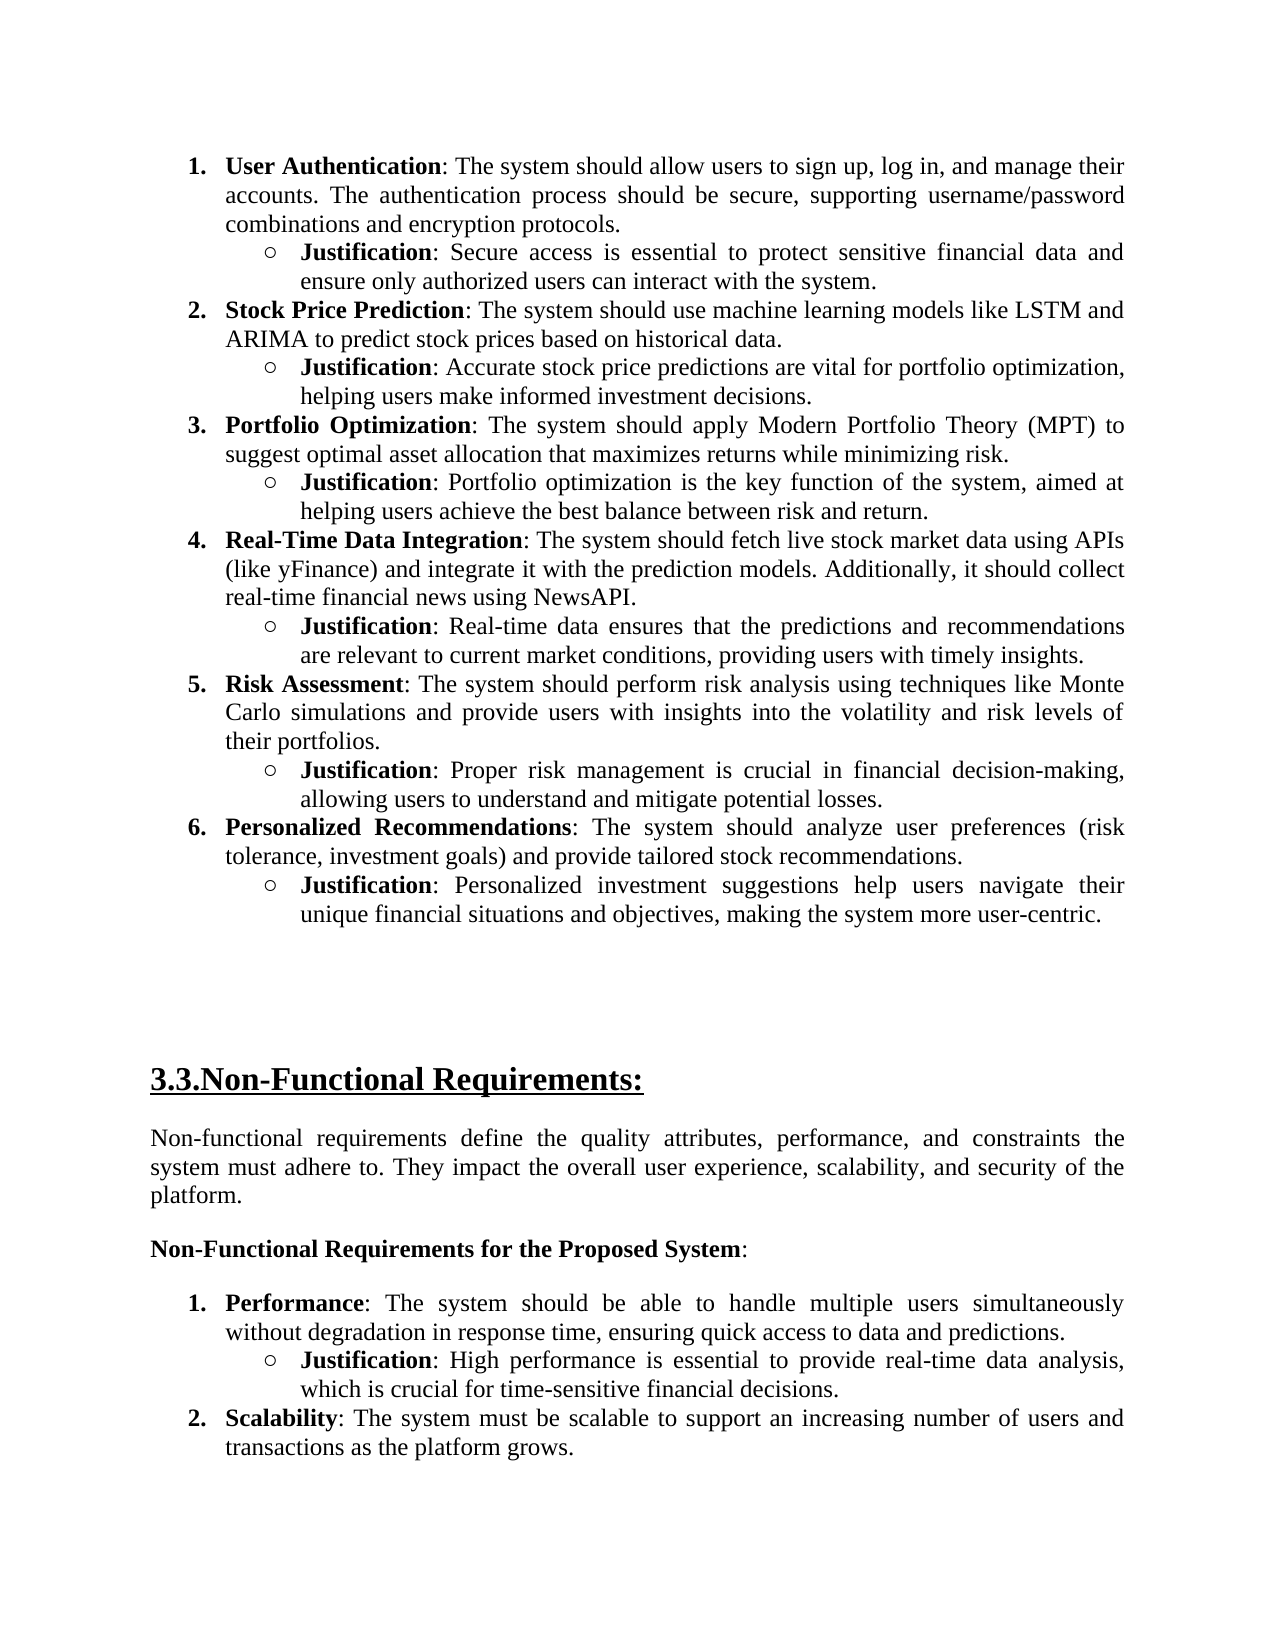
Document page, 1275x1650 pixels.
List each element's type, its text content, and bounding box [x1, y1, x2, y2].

list Justification: Secure access is essential to protect sensitive financial data and ensure only authorized users can interact with the system. [263, 237, 1125, 295]
text Non-Functional Requirements for the Proposed System: [150, 1234, 1125, 1263]
list Justification: Real-time data ensures that the predictions and recommendations are relevant to current market conditions, providing users with timely insights. [263, 611, 1125, 669]
list Justification: Personalized investment suggestions help users navigate their unique financial situations and objectives, making the system more user-centric. [263, 870, 1125, 927]
list Justification: High performance is essential to provide real-time data analysis, which is crucial for time-sensitive financial decisions. [263, 1346, 1125, 1403]
list Personalized Recommendations: The system should analyze user preferences (risk tolerance, investment goals) and provide tailored stock recommendations. [188, 812, 1125, 870]
list Portfolio Optimization: The system should apply Modern Portfolio Theory (MPT) to suggest optimal asset allocation that maximizes returns while minimizing risk. [188, 410, 1125, 467]
list Justification: Portfolio optimization is the key function of the system, aimed at helping users achieve the best balance between risk and return. [263, 467, 1125, 525]
text 3.3.Non-Functional Requirements: [150, 1060, 1125, 1098]
list Justification: Accurate stock price predictions are vital for portfolio optimization, helping users make informed investment decisions. [263, 352, 1125, 410]
list Scalability: The system must be scalable to support an increasing number of users and transactions as the platform grows. [188, 1403, 1125, 1461]
list Risk Assessment: The system should perform risk analysis using techniques like Monte Carlo simulations and provide users with insights into the volatility and risk levels of their portfolios. [188, 669, 1125, 755]
list Justification: Proper risk management is crucial in financial decision-making, allowing users to understand and mitigate potential losses. [263, 755, 1125, 812]
list Stock Price Prediction: The system should use machine learning models like LSTM and ARIMA to predict stock prices based on historical data. [188, 295, 1125, 352]
list User Authentication: The system should allow users to sign up, log in, and manage their accounts. The authentication process should be secure, supporting username/password combinations and encryption protocols. [188, 151, 1125, 237]
text Non-functional requirements define the quality attributes, performance, and constraints the system must adhere to. They impact the overall user experience, scalability, and security of the platform. [150, 1123, 1125, 1209]
list Real-Time Data Integration: The system should fetch live stock market data using APIs (like yFinance) and integrate it with the prediction models. Additionally, it should collect real-time financial news using NewsAPI. [188, 525, 1125, 611]
list Performance: The system should be able to handle multiple users simultaneously without degradation in response time, ensuring quick access to data and predictions. [188, 1288, 1125, 1346]
